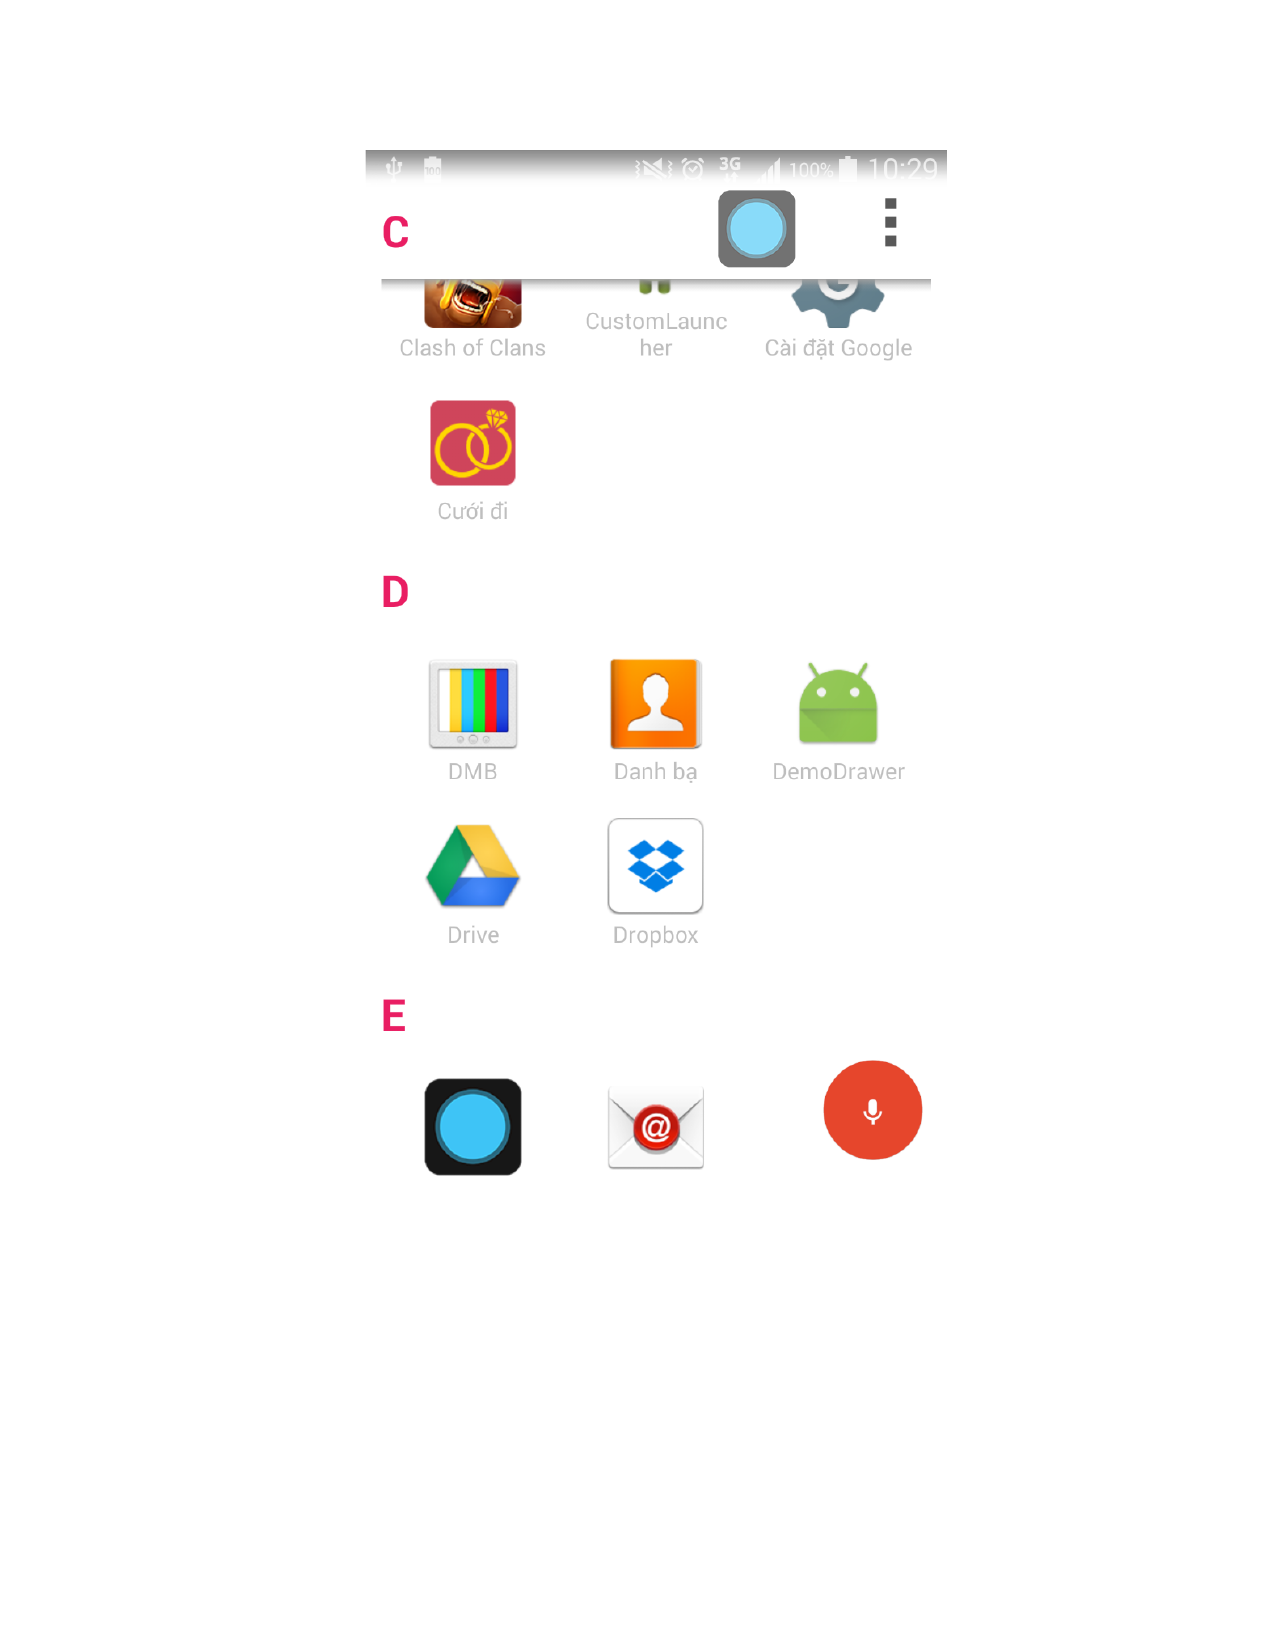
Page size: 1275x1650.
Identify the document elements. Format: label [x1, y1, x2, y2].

picture [365, 150, 947, 1184]
